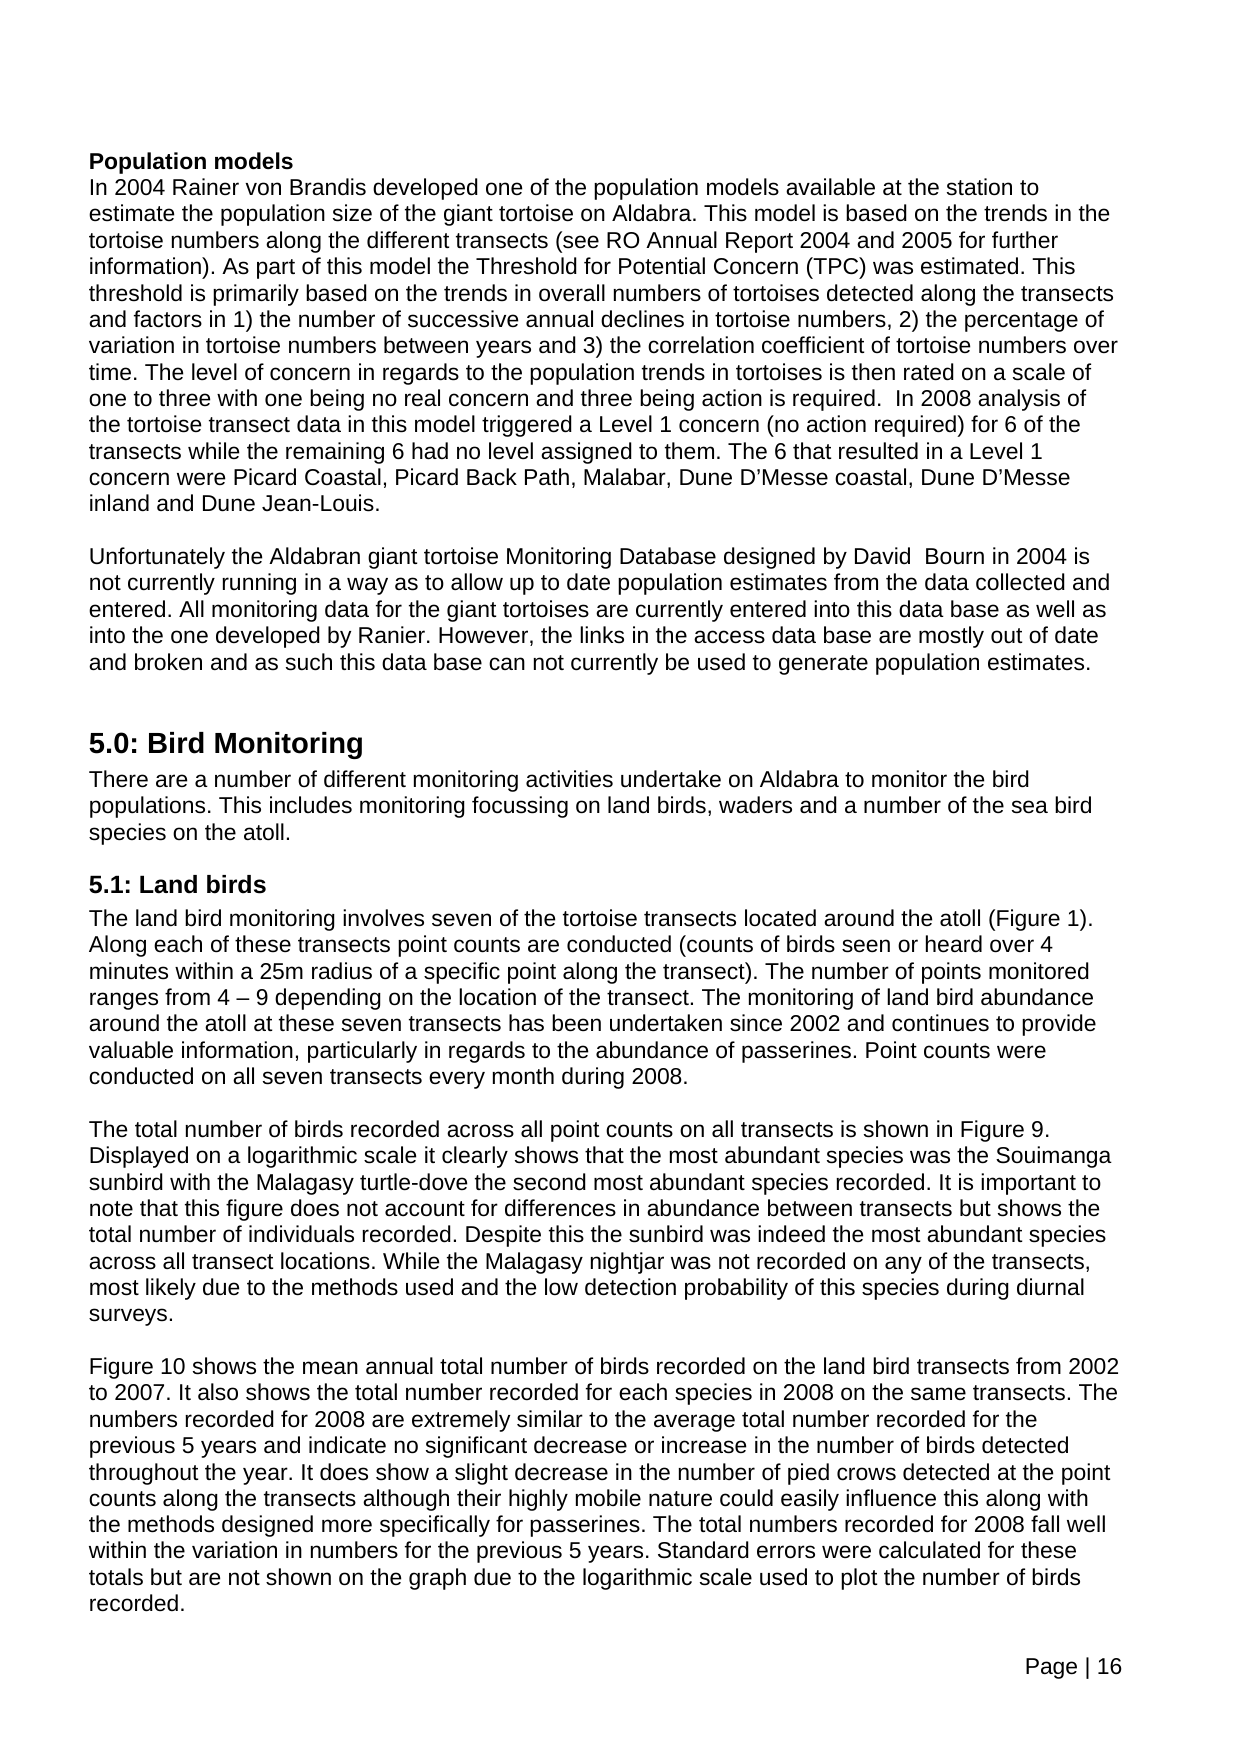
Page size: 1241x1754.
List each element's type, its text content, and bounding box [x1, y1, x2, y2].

text Population models [89, 148, 1122, 174]
text In 2004 Rainer von Brandis developed one of the population models available at the station to estimate the population size of the giant tortoise on Aldabra. This model is based on the trends in the tortoise numbers along the different transects (see RO Annual Report 2004 and 2005 for further information). As part of this model the Threshold for Potential Concern (TPC) was estimated. This threshold is primarily based on the trends in overall numbers of tortoises detected along the transects and factors in 1) the number of successive annual declines in tortoise numbers, 2) the percentage of variation in tortoise numbers between years and 3) the correlation coefficient of tortoise numbers over time. The level of concern in regards to the population trends in tortoises is then rated on a scale of one to three with one being no real concern and three being action is required. In 2008 analysis of the tortoise transect data in this model triggered a Level 1 concern (no action required) for 6 of the transects while the remaining 6 had no level assigned to them. The 6 that resulted in a Level 1 concern were Picard Coastal, Picard Back Path, Malabar, Dune D’Messe coastal, Dune D’Messe inland and Dune Jean-Louis. [89, 174, 1122, 517]
text There are a number of different monitoring activities undertake on Aldabra to monitor the bird populations. This includes monitoring focussing on land birds, waders and a number of the sea bird species on the atoll. [89, 766, 1122, 845]
text The total number of birds recorded across all point counts on all transects is shown in Figure 9. Displayed on a logarithmic scale it clearly shows that the most abundant species was the Souimanga sunbird with the Malagasy turtle-dove the second most abundant species recorded. It is important to note that this figure does not account for differences in abundance between transects but shows the total number of individuals recorded. Despite this the sunbird was indeed the most abundant species across all transect locations. While the Malagasy nightjar was not recorded on any of the transects, most likely due to the methods used and the low detection probability of this species during diurnal surveys. [89, 1116, 1122, 1327]
text Figure 10 shows the mean annual total number of birds recorded on the land bird transects from 2002 to 2007. It also shows the total number recorded for each species in 2008 on the same transects. The numbers recorded for 2008 are extremely similar to the average total number recorded for the previous 5 years and indicate no significant decrease or increase in the number of birds detected throughout the year. It does show a slight decrease in the number of pied crows detected at the point counts along the transects although their highly mobile nature could easily influence this along with the methods designed more specifically for passerines. The total numbers recorded for 2008 fall well within the variation in numbers for the previous 5 years. Standard errors were calculated for these totals but are not shown on the graph due to the logarithmic scale used to plot the number of birds recorded. [89, 1353, 1122, 1617]
subtitle 5.0: Bird Monitoring [89, 726, 1122, 760]
text The land bird monitoring involves seven of the tortoise transects located around the atoll (Figure 1). Along each of these transects point counts are conducted (counts of birds seen or heard over 4 minutes within a 25m radius of a specific point along the transect). The number of points monitored ranges from 4 – 9 depending on the location of the transect. The monitoring of land bird abundance around the atoll at these seven transects has been undertaken since 2002 and continues to provide valuable information, particularly in regards to the abundance of passerines. Point counts were conducted on all seven transects every month during 2008. [89, 905, 1122, 1089]
text Unfortunately the Aldabran giant tortoise Monitoring Database designed by David Bourn in 2004 is not currently running in a way as to allow up to date population estimates from the data collected and entered. All monitoring data for the giant tortoises are currently entered into this data base as well as into the one developed by Ranier. However, the links in the access data base are mostly out of date and broken and as such this data base can not currently be used to generate population estimates. [89, 543, 1122, 675]
subtitle 5.1: Land birds [89, 870, 1122, 899]
